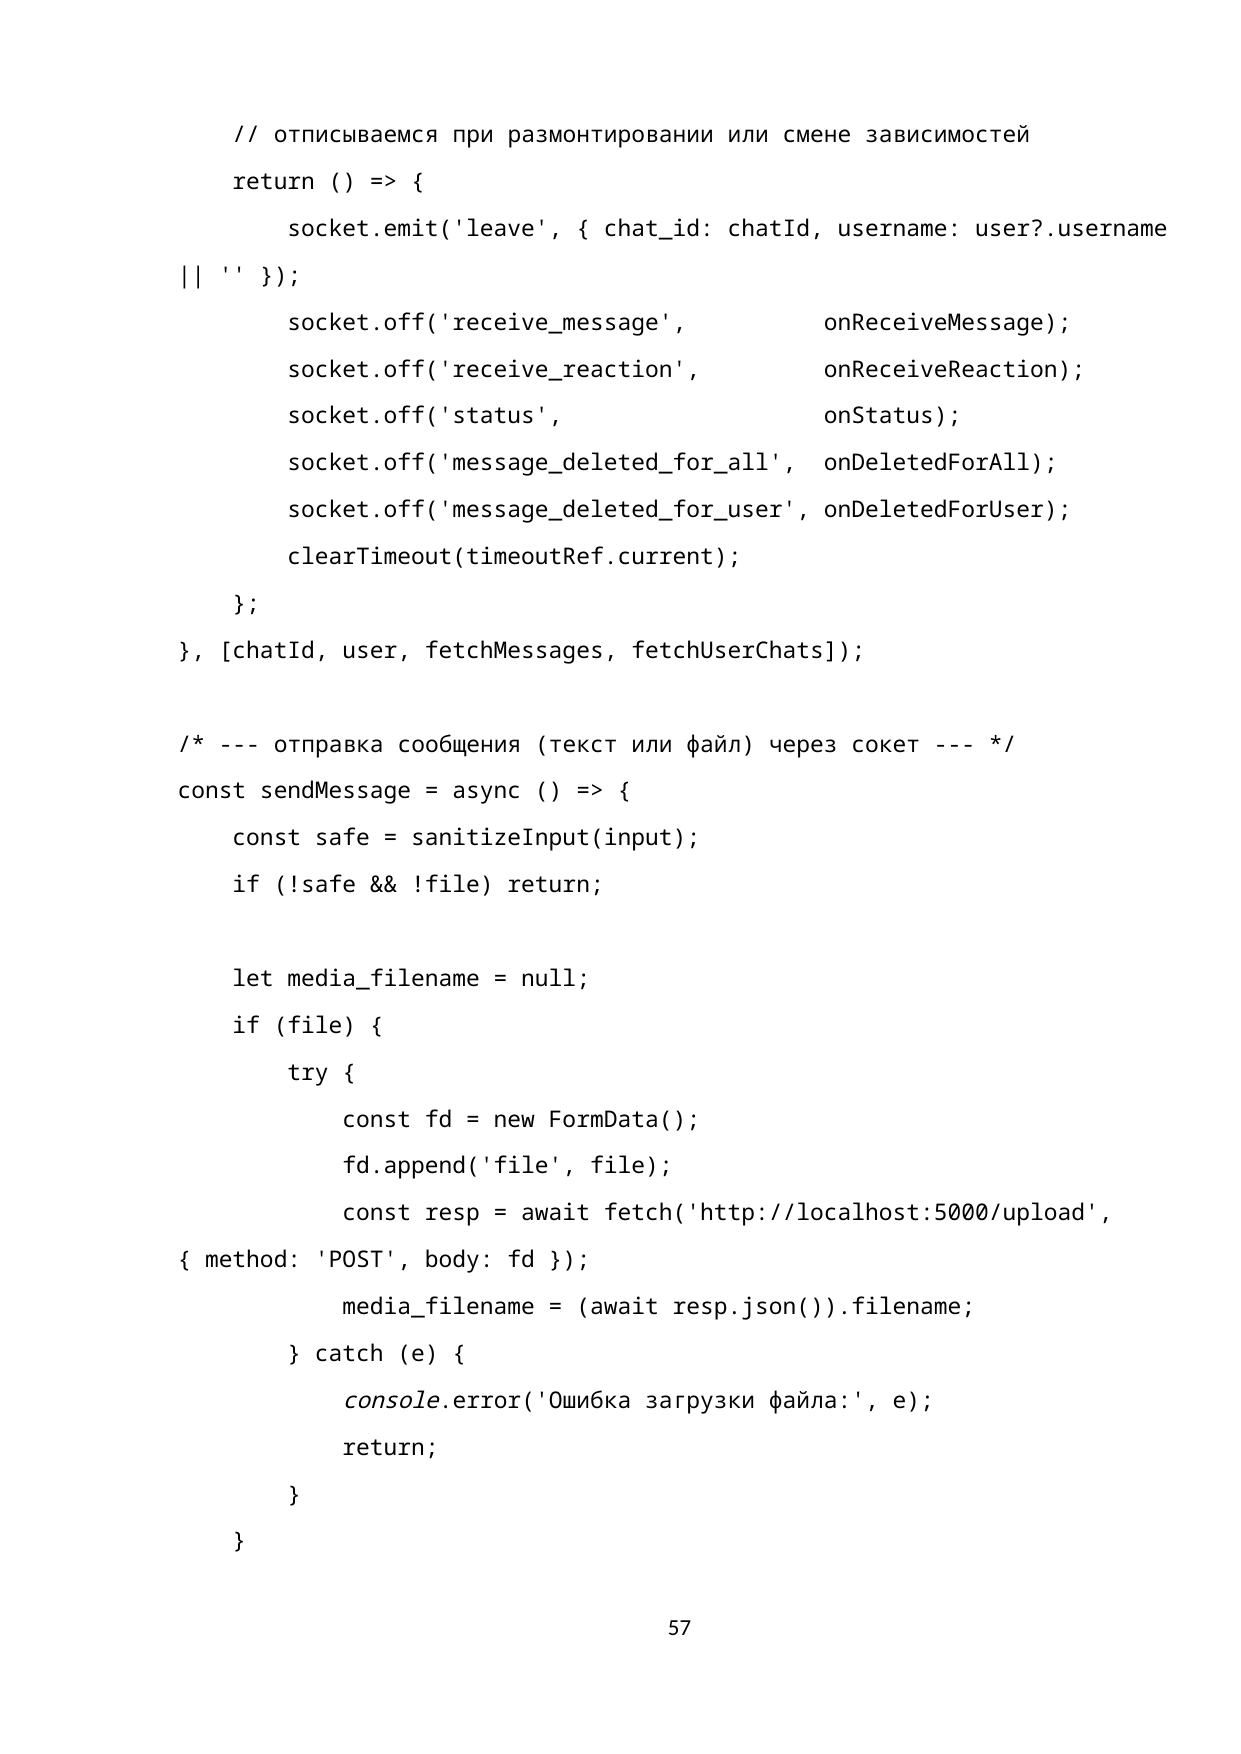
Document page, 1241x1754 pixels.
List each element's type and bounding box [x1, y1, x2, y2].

text [177, 118, 1181, 1602]
